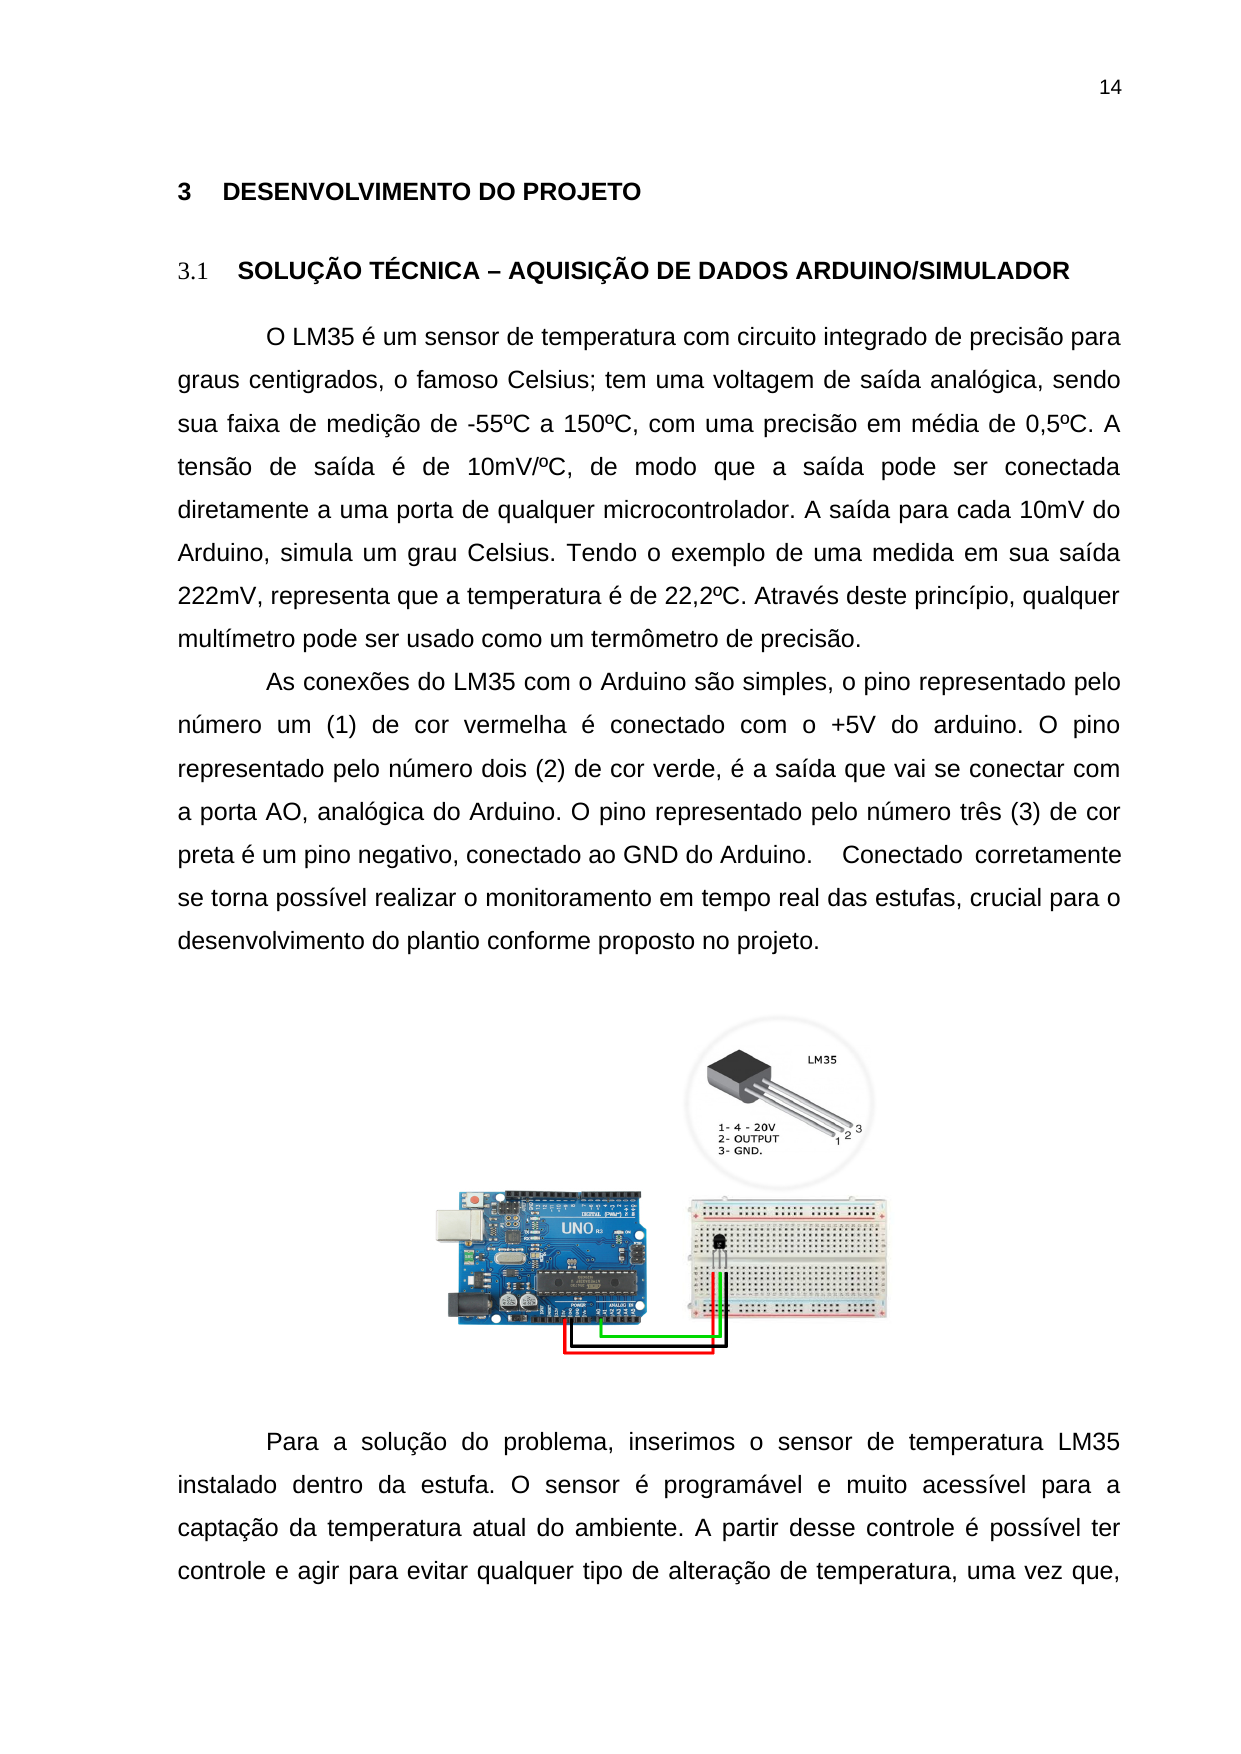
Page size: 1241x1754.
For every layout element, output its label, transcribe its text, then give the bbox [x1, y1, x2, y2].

picture [350, 1012, 949, 1370]
subtitle Solução Técnica – Aquisição de dados Arduino/SIMULADOR [177, 256, 1122, 285]
text O LM35 é um sensor de temperatura com circuito integrado de precisão para graus centigrados, o famoso Celsius; tem uma voltagem de saída analógica, sendo sua faixa de medição de -55ºC a 150ºC, com uma precisão em média de 0,5ºC. A tensão de saída é de 10mV/ºC, de modo que a saída pode ser conectada diretamente a uma porta de qualquer microcontrolador. A saída para cada 10mV do Arduino, simula um grau Celsius. Tendo o exemplo de uma medida em sua saída 222mV, representa que a temperatura é de 22,2ºC. Através deste princípio, qualquer multímetro pode ser usado como um termômetro de precisão. [177, 322, 1122, 653]
text As conexões do LM35 com o Arduino são simples, o pino representado pelo número um (1) de cor vermelha é conectado com o +5V do arduino. O pino representado pelo número dois (2) de cor verde, é a saída que vai se conectar com a porta AO, analógica do Arduino. O pino representado pelo número três (3) de cor preta é um pino negativo, conectado ao GND do Arduino. Conectado corretamente se torna possível realizar o monitoramento em tempo real das estufas, crucial para o desenvolvimento do plantio conforme proposto no projeto. [177, 667, 1122, 955]
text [177, 1427, 1122, 1585]
subtitle desenvolvimento do projeto [177, 177, 1122, 206]
